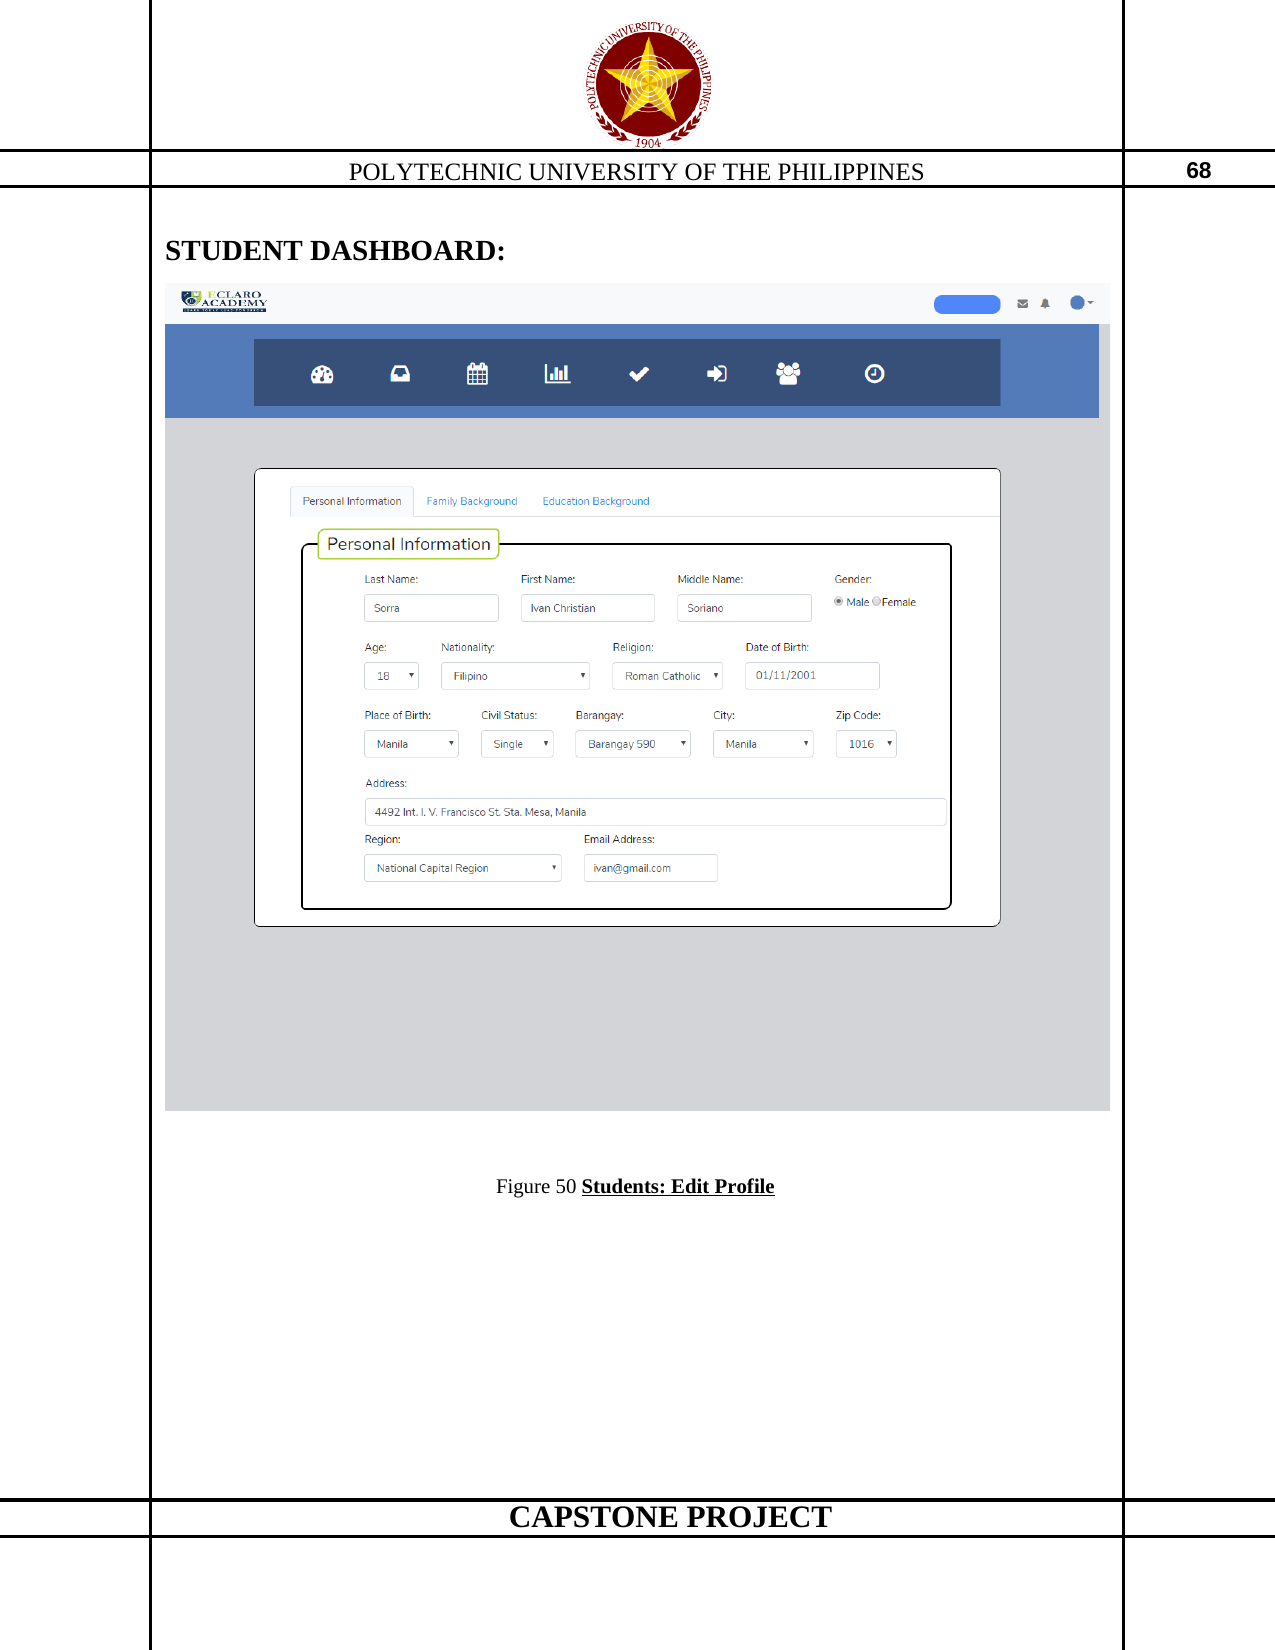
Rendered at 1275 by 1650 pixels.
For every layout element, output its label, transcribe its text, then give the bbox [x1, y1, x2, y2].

picture [165, 283, 1111, 1111]
picture [583, 20, 712, 149]
text STUDENT DASHBOARD: [165, 233, 1110, 267]
